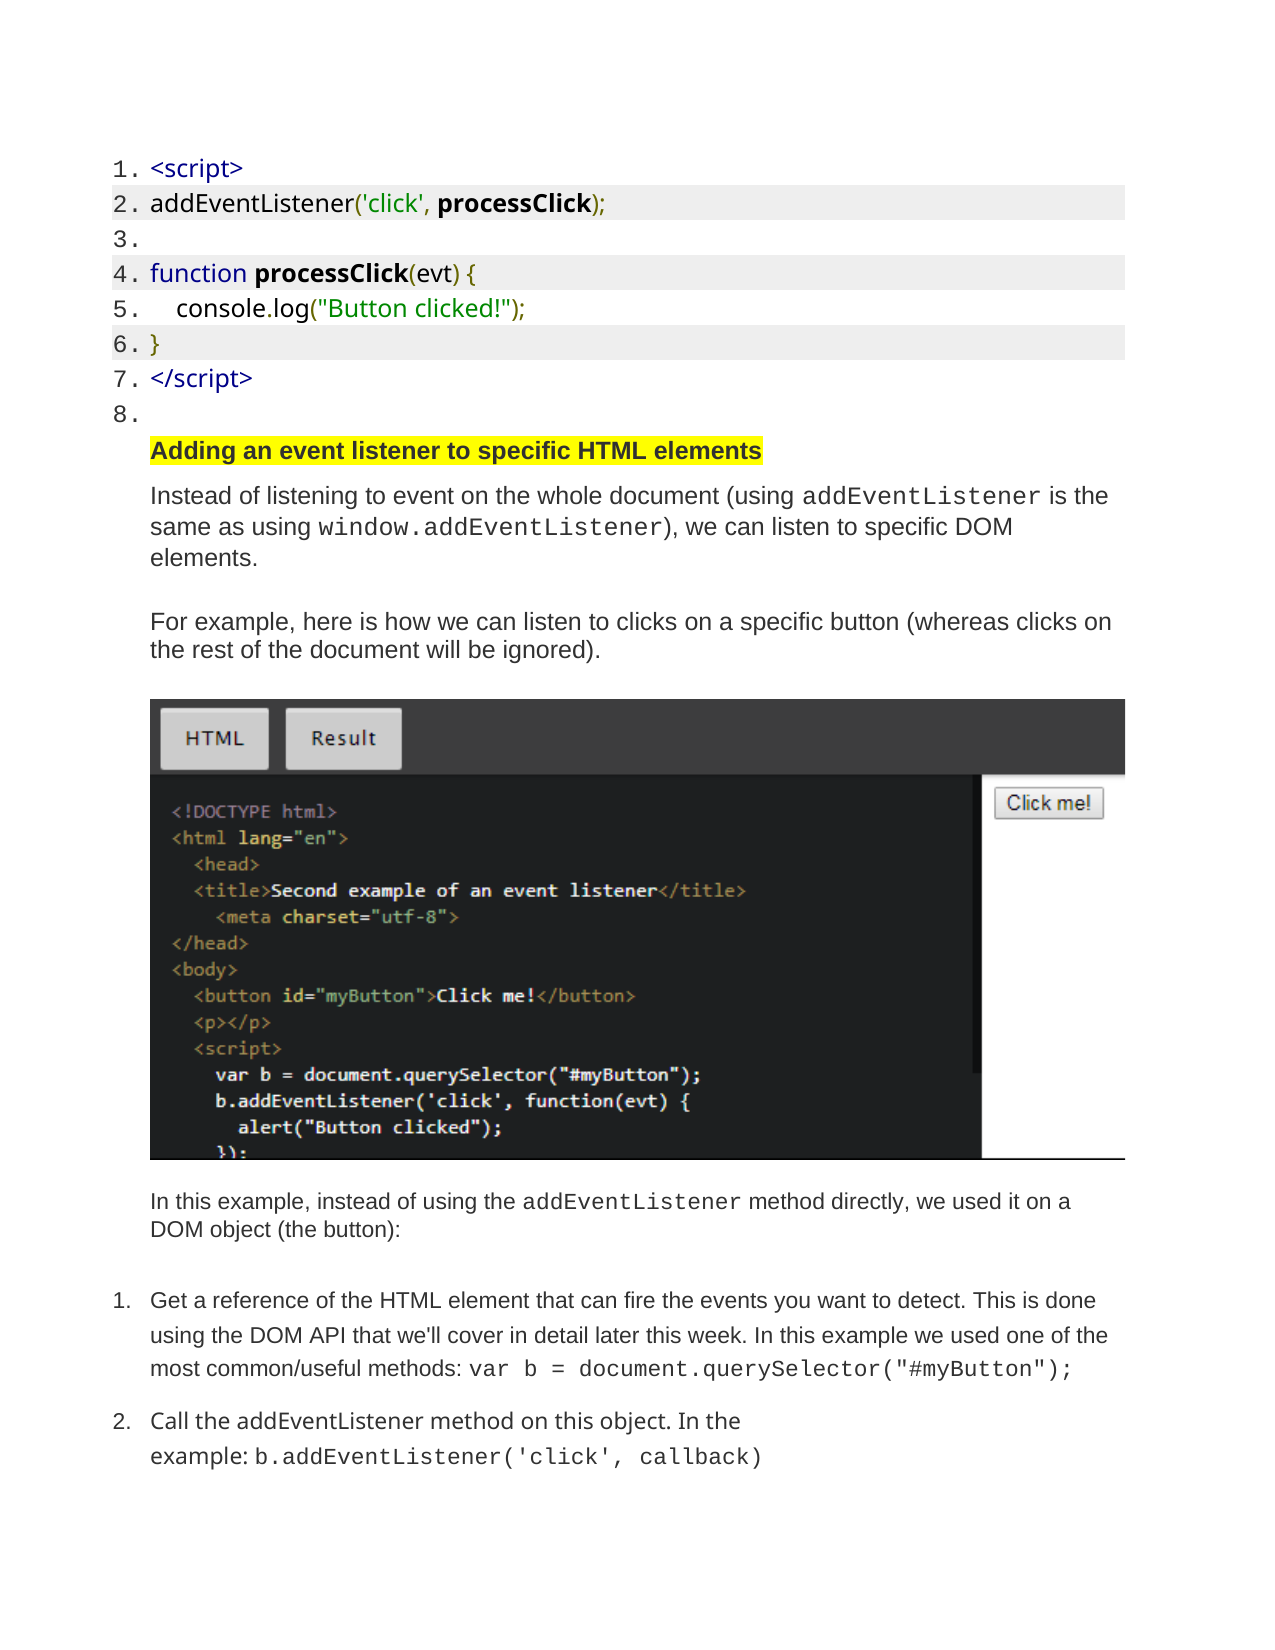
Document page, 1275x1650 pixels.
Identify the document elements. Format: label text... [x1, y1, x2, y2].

list function processClick(evt) { [112, 255, 1125, 290]
list Get a reference of the HTML element that can fire the events you want to detect. This is done using the DOM API that we'll cover in detail later this week. In this example we used one of the most common/useful methods: var b = document.querySelector("#myButton"); [112, 1278, 1125, 1383]
list Call the addEventListener method on this object. In the example: b.addEventListener('click', callback) [112, 1401, 1125, 1471]
list console.log("Button clicked!"); [112, 290, 1125, 325]
text Adding an event listener to specific HTML elements [150, 430, 1125, 465]
text Instead of listening to event on the whole document (using addEventListener is the same as using window.addEventListener), we can listen to specific DOM elements. [150, 481, 1125, 571]
list <script> [112, 150, 1125, 185]
list </script> [112, 360, 1125, 395]
list } [112, 325, 1125, 360]
text For example, here is how we can listen to clicks on a specific button (whereas clicks on the rest of the document will be ignored). [150, 607, 1125, 664]
list addEventListener('click', processClick); [112, 185, 1125, 220]
text In this example, instead of using the addEventListener method directly, we used it on a DOM object (the button): [150, 1188, 1125, 1243]
picture [150, 699, 1125, 1160]
